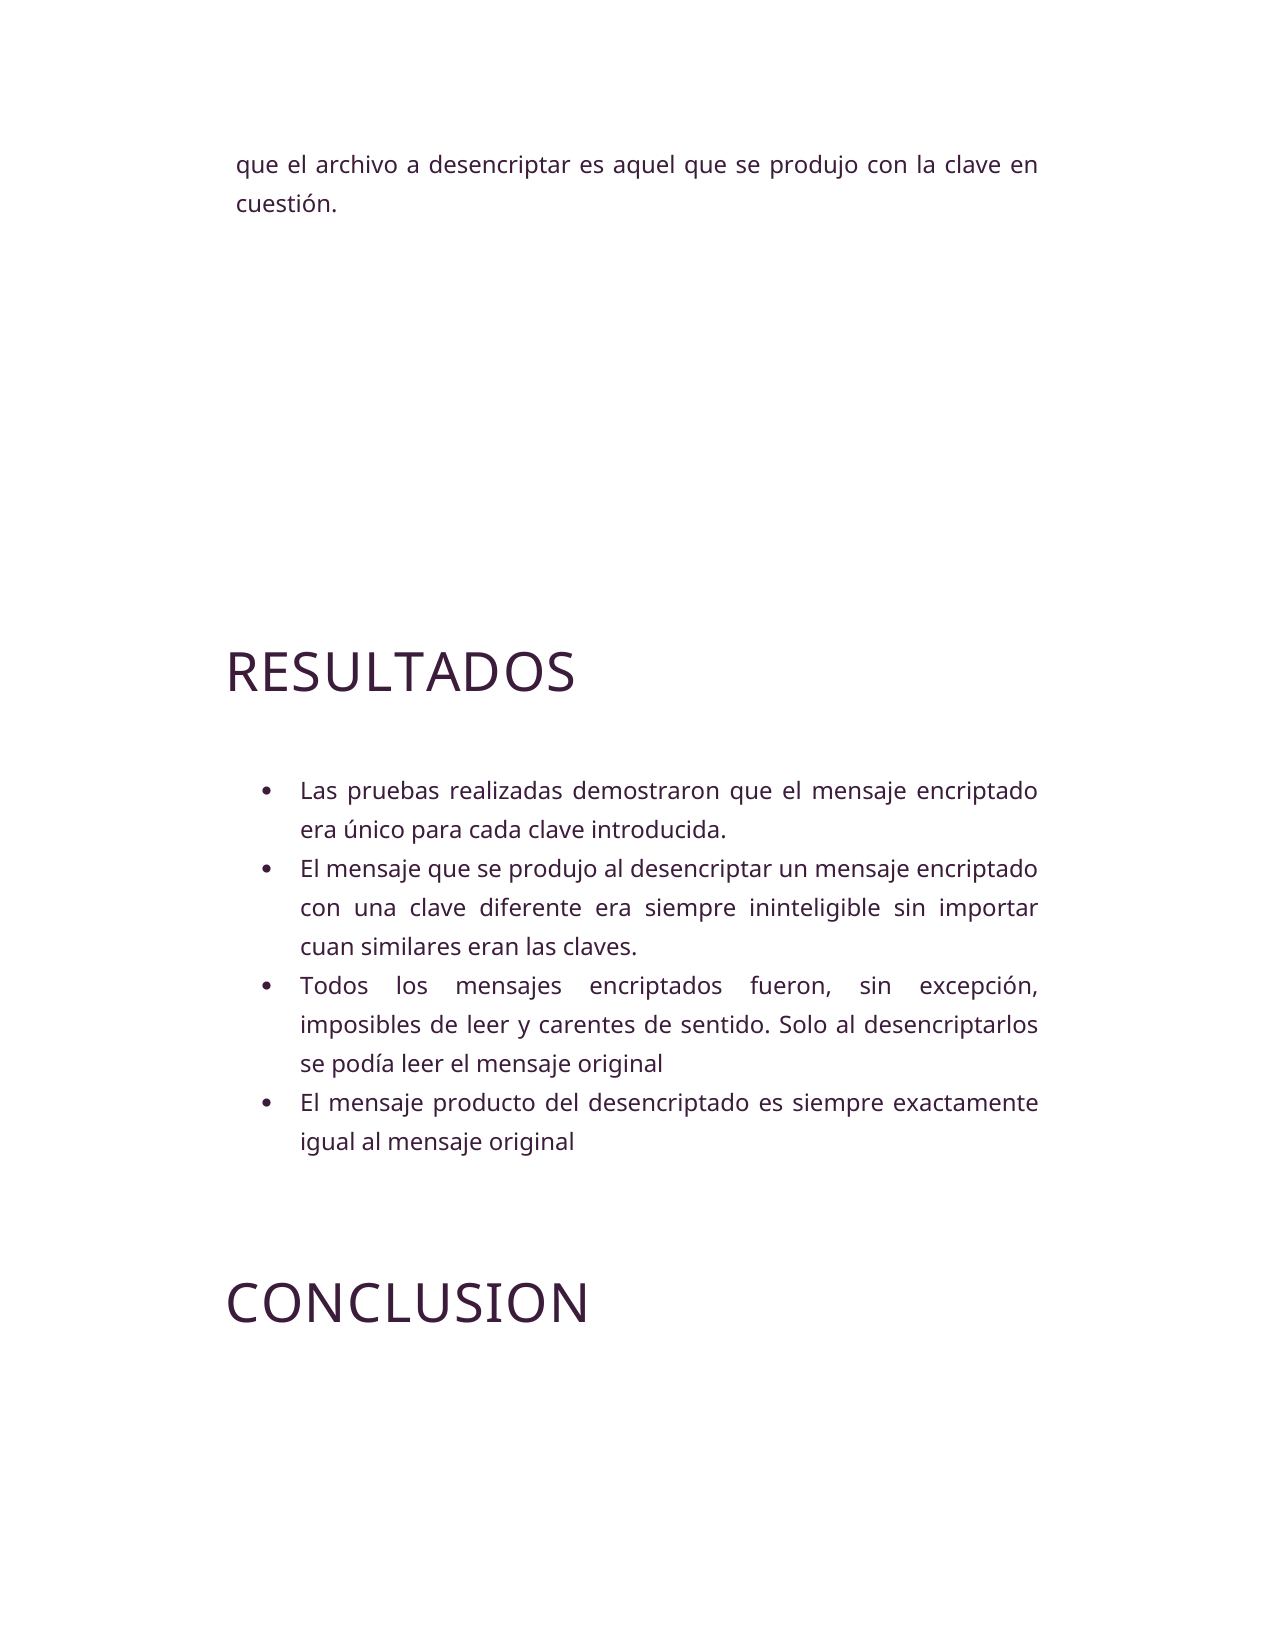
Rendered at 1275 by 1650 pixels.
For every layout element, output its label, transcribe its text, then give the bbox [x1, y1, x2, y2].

list Las pruebas realizadas demostraron que el mensaje encriptado era único para cada clave introducida. [262, 773, 1039, 845]
list El mensaje producto del desencriptado es siempre exactamente igual al mensaje original [262, 1086, 1039, 1158]
list Todos los mensajes encriptados fueron, sin excepción, imposibles de leer y carentes de sentido. Solo al desencriptarlos se podía leer el mensaje original [262, 969, 1039, 1079]
list El mensaje que se produjo al desencriptar un mensaje encriptado con una clave diferente era siempre ininteligible sin importar cuan similares eran las claves. [262, 852, 1039, 962]
subtitle Conclusion [225, 1267, 1050, 1337]
subtitle Resultados [225, 635, 1050, 705]
